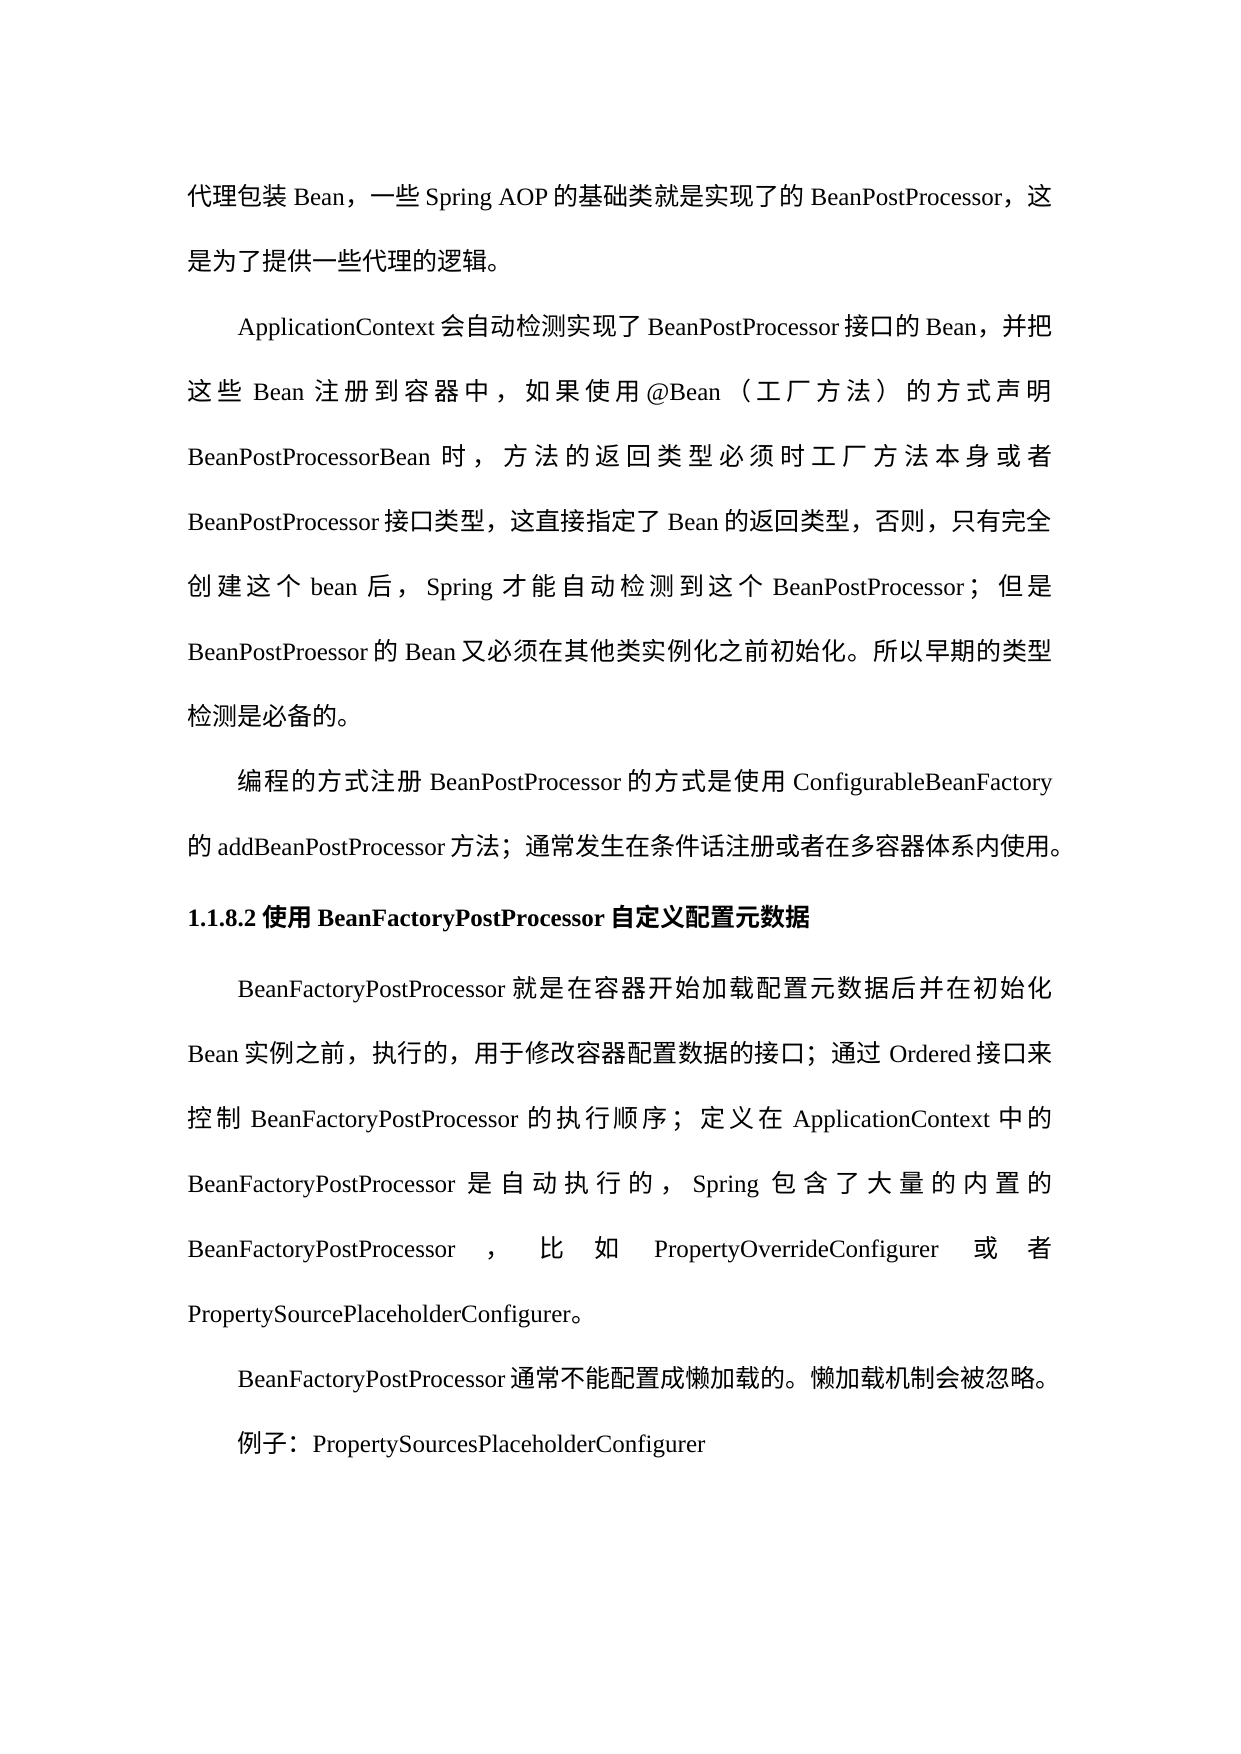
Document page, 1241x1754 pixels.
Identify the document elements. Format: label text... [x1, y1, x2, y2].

subtitle 1.1.8.2 使用BeanFactoryPostProcessor自定义配置元数据 [187, 883, 1053, 948]
text ApplicationContext会自动检测实现了BeanPostProcessor接口的Bean，并把这些Bean注册到容器中，如果使用@Bean（工厂方法）的方式声明BeanPostProcessorBean时，方法的返回类型必须时工厂方法本身或者BeanPostProcessor接口类型，这直接指定了Bean的返回类型，否则，只有完全创建这个bean后，Spring才能自动检测到这个BeanPostProcessor；但是BeanPostProessor的Bean又必须在其他类实例化之前初始化。所以早期的类型检测是必备的。 [187, 292, 1053, 747]
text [187, 162, 1053, 292]
text BeanFactoryPostProcessor就是在容器开始加载配置元数据后并在初始化Bean实例之前，执行的，用于修改容器配置数据的接口；通过Ordered接口来控制BeanFactoryPostProcessor的执行顺序；定义在ApplicationContext中的BeanFactoryPostProcessor是自动执行的，Spring包含了大量的内置的BeanFactoryPostProcessor，比如PropertyOverrideConfigurer或者PropertySourcePlaceholderConfigurer。 [187, 954, 1053, 1344]
text 编程的方式注册BeanPostProcessor的方式是使用ConfigurableBeanFactory的addBeanPostProcessor方法；通常发生在条件话注册或者在多容器体系内使用。 [187, 747, 1053, 877]
text 例子：PropertySourcesPlaceholderConfigurer [187, 1409, 1053, 1474]
text BeanFactoryPostProcessor通常不能配置成懒加载的。懒加载机制会被忽略。 [187, 1344, 1053, 1409]
